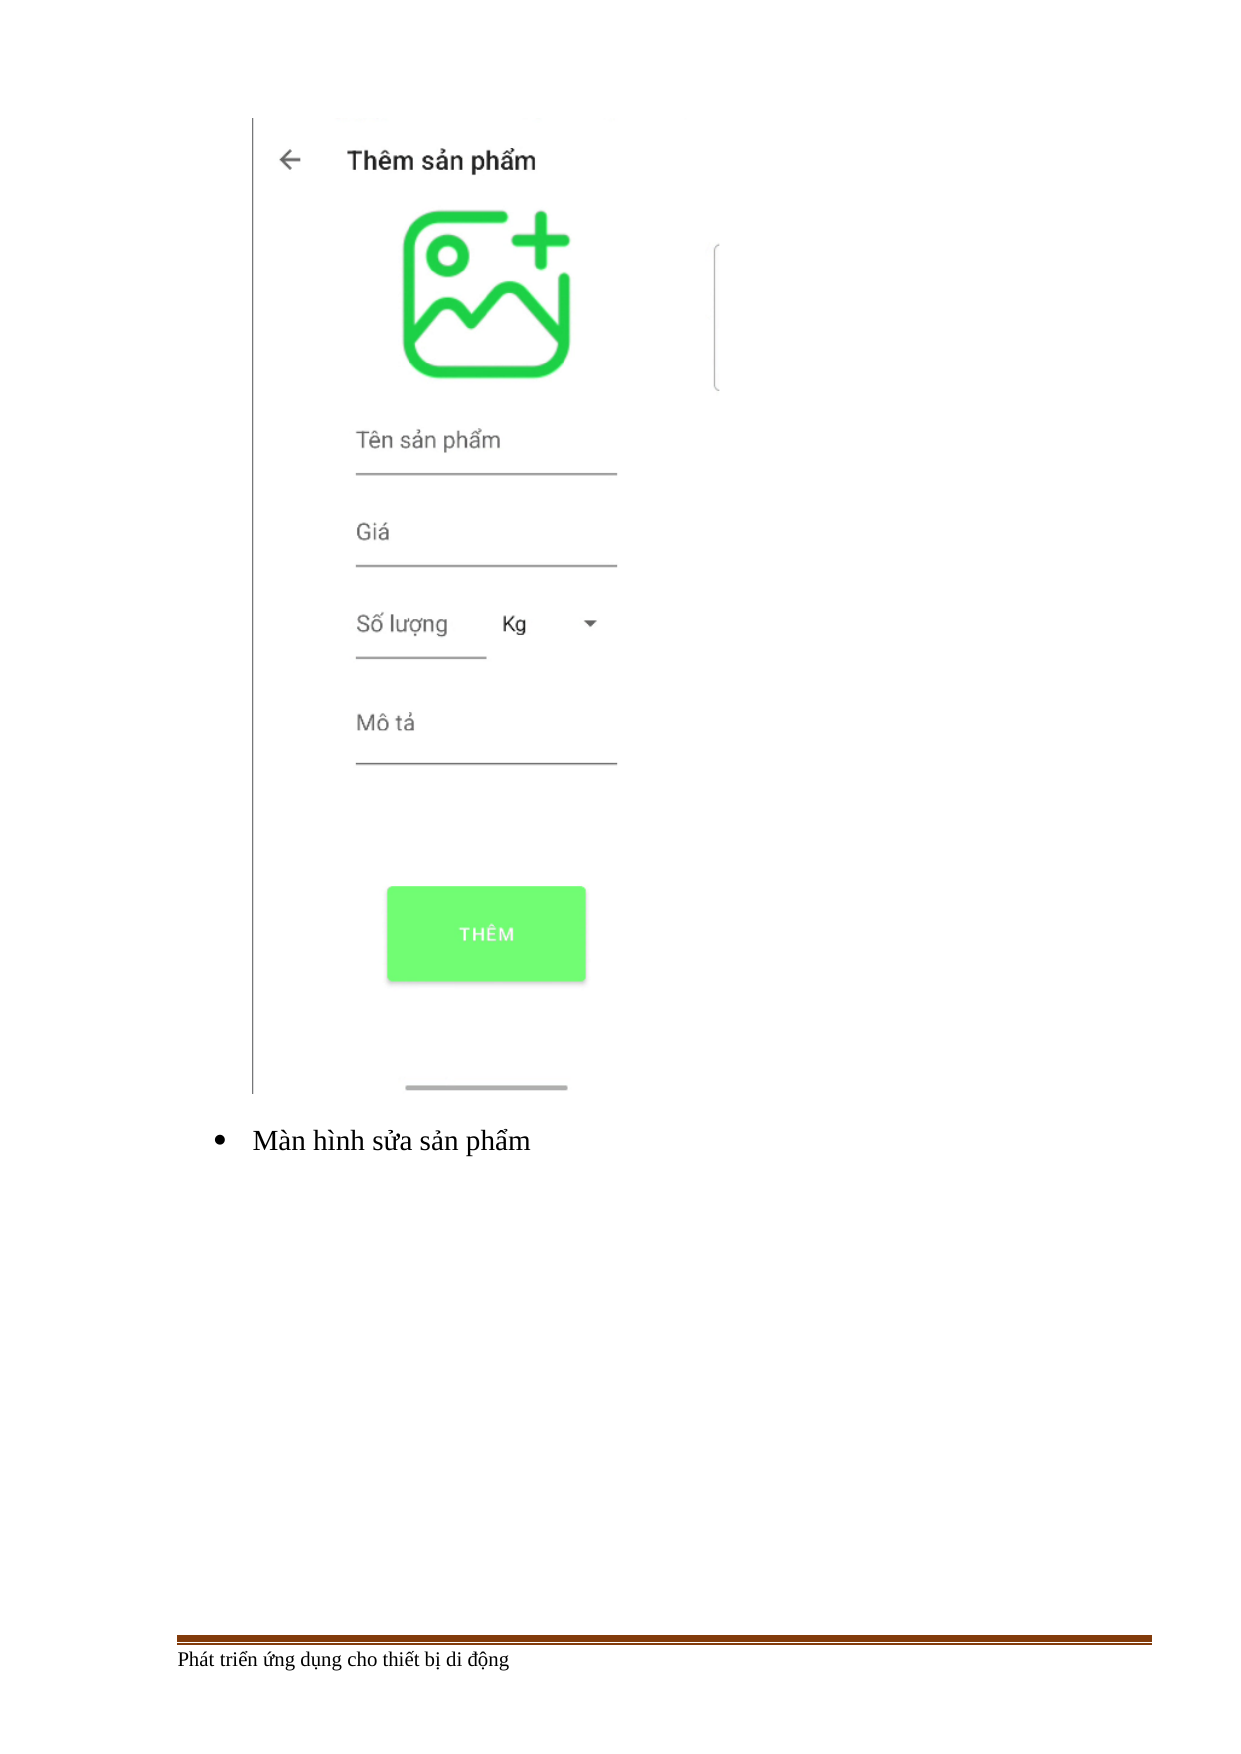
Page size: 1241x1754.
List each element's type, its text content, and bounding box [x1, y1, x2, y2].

list Màn hình sửa sản phẩm [215, 1123, 1152, 1157]
picture [252, 118, 720, 1094]
